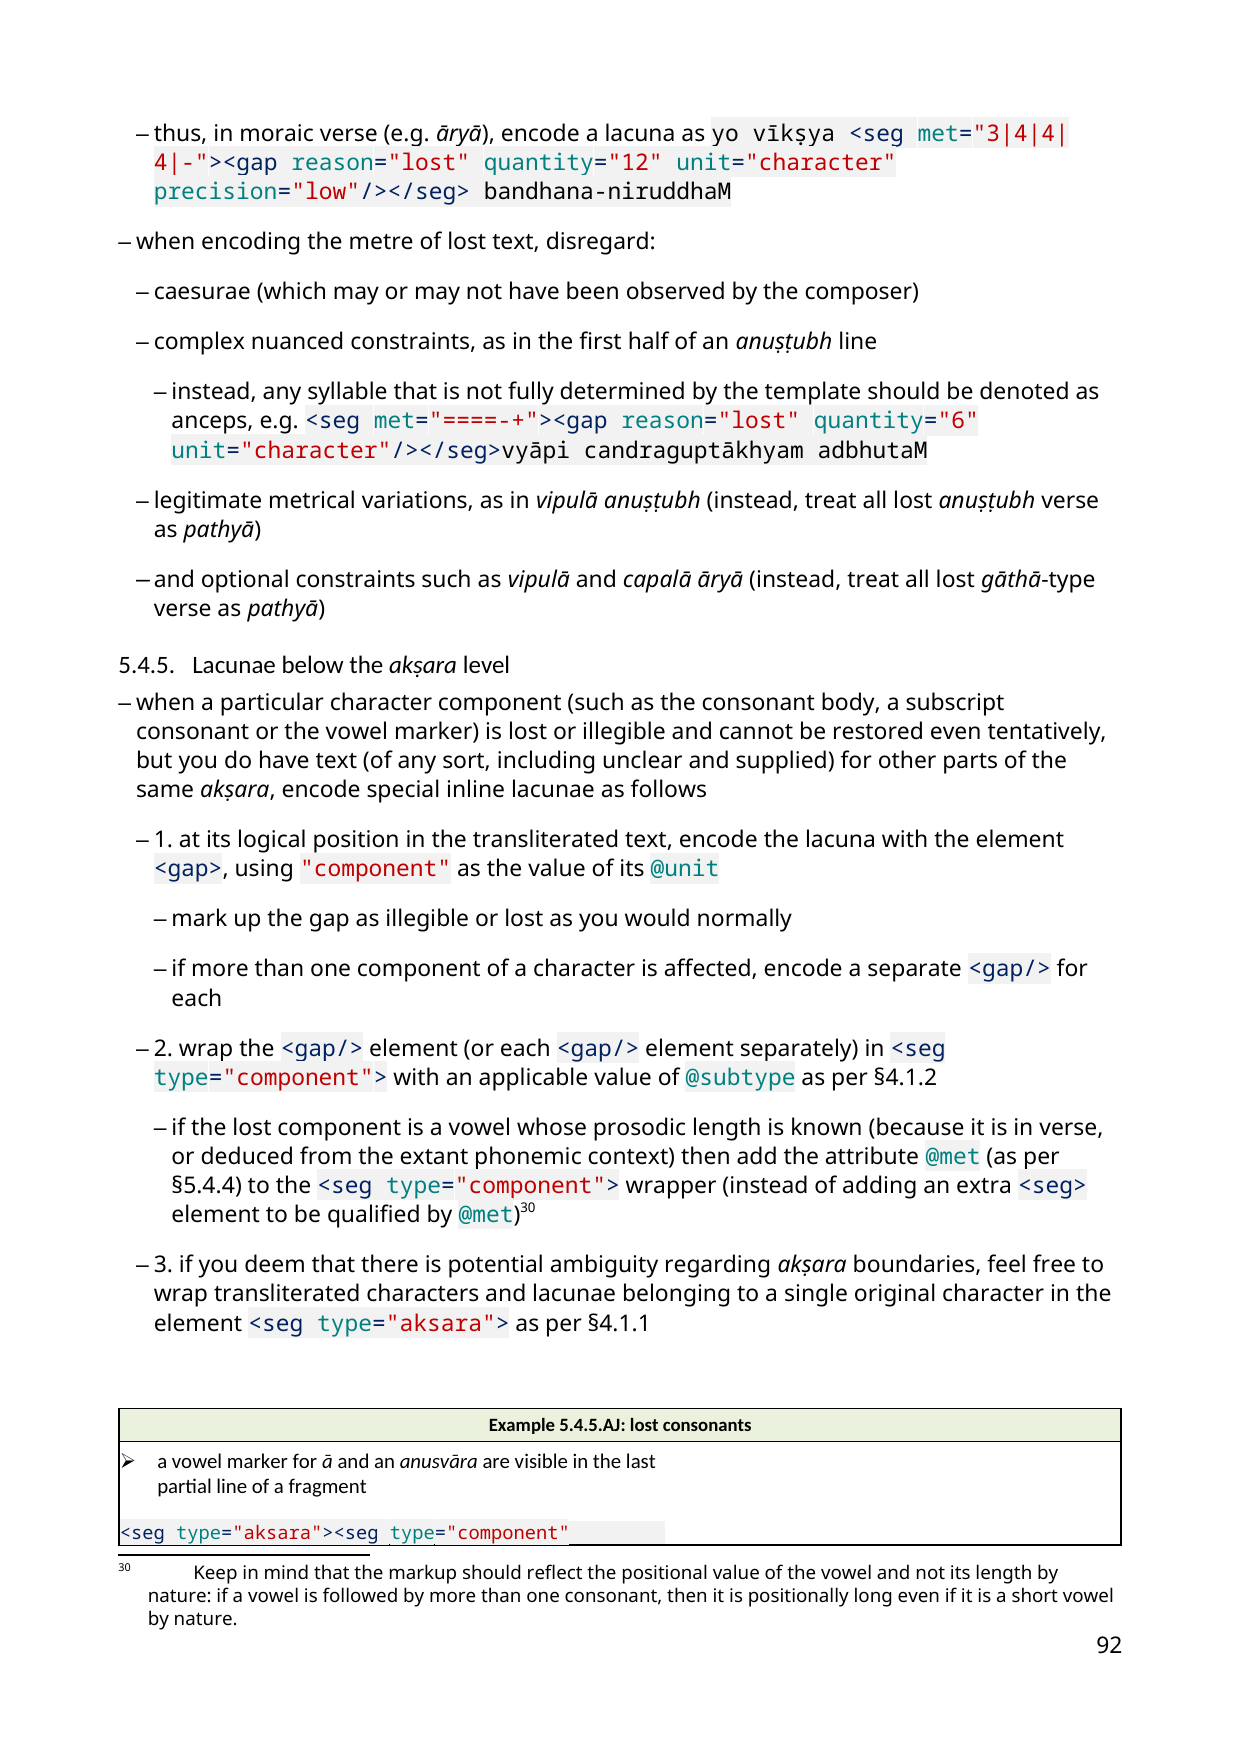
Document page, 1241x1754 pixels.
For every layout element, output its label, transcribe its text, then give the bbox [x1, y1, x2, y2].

list when encoding the metre of lost text, disregard: [118, 226, 1122, 256]
list thus, in moraic verse (e.g. āryā), encode a lacuna as yo vīkṣya <seg met="3|4|4|4|-"><gap reason="lost" quantity="12" unit="character" precision="low"/></seg> bandhana-niruddhaM [136, 118, 711, 206]
list when a particular character component (such as the consonant body, a subscript consonant or the vowel marker) is lost or illegible and cannot be restored even tentatively, but you do have text (of any sort, including unclear and supplied) for other parts of the same akṣara, encode special inline lacunae as follows [118, 687, 1122, 803]
list instead, any syllable that is not fully determined by the template should be denoted as anceps, e.g. <seg met="====-+"><gap reason="lost" quantity="6" unit="character"/></seg>vyāpi candraguptākhyam adbhutaM [153, 376, 1122, 464]
subtitle Lacunae below the akṣara level [118, 643, 1122, 681]
list 2. wrap the <gap/> element (or each <gap/> element separately) in <seg type="component"> with an applicable value of @subtype as per §4.1.2 [136, 1033, 281, 1091]
list if the lost component is a vowel whose prosodic length is known (because it is in verse, or deduced from the extant phonemic context) then add the attribute @met (as per §5.4.4) to the <seg type="component"> wrapper (instead of adding an extra <seg> element to be qualified by @met) [153, 1112, 1122, 1228]
list and optional constraints such as vipulā and capalā āryā (instead, treat all lost gāthā-type verse as pathyā) [136, 564, 1122, 622]
list 3. if you deem that there is potential ambiguity regarding akṣara boundaries, feel free to wrap transliterated characters and lacunae belonging to a single original character in the element <seg type="aksara"> as per §4.1.1 [136, 1249, 1122, 1337]
list complex nuanced constraints, as in the first half of an anuṣṭubh line [136, 326, 1122, 356]
list 2. wrap the <gap/> element (or each <gap/> element separately) in <seg type="component"> with an applicable value of @subtype as per §4.1.2 [363, 1033, 1122, 1091]
list thus, in moraic verse (e.g. āryā), encode a lacuna as yo vīkṣya <seg met="3|4|4|4|-"><gap reason="lost" quantity="12" unit="character" precision="low"/></seg> bandhana-niruddhaM [731, 118, 1122, 206]
list 1. at its logical position in the transliterated text, encode the lacuna with the element <gap>, using "component" as the value of its @unit [136, 824, 1122, 883]
list caesurae (which may or may not have been observed by the composer) [136, 276, 1122, 306]
list legitimate metrical variations, as in vipulā anuṣṭubh (instead, treat all lost anuṣṭubh verse as pathyā) [136, 485, 1122, 543]
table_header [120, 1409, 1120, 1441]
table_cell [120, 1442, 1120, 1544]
list mark up the gap as illegible or lost as you would normally [153, 903, 1122, 933]
list if more than one component of a character is affected, encode a separate <gap/> for each [153, 953, 1122, 1012]
